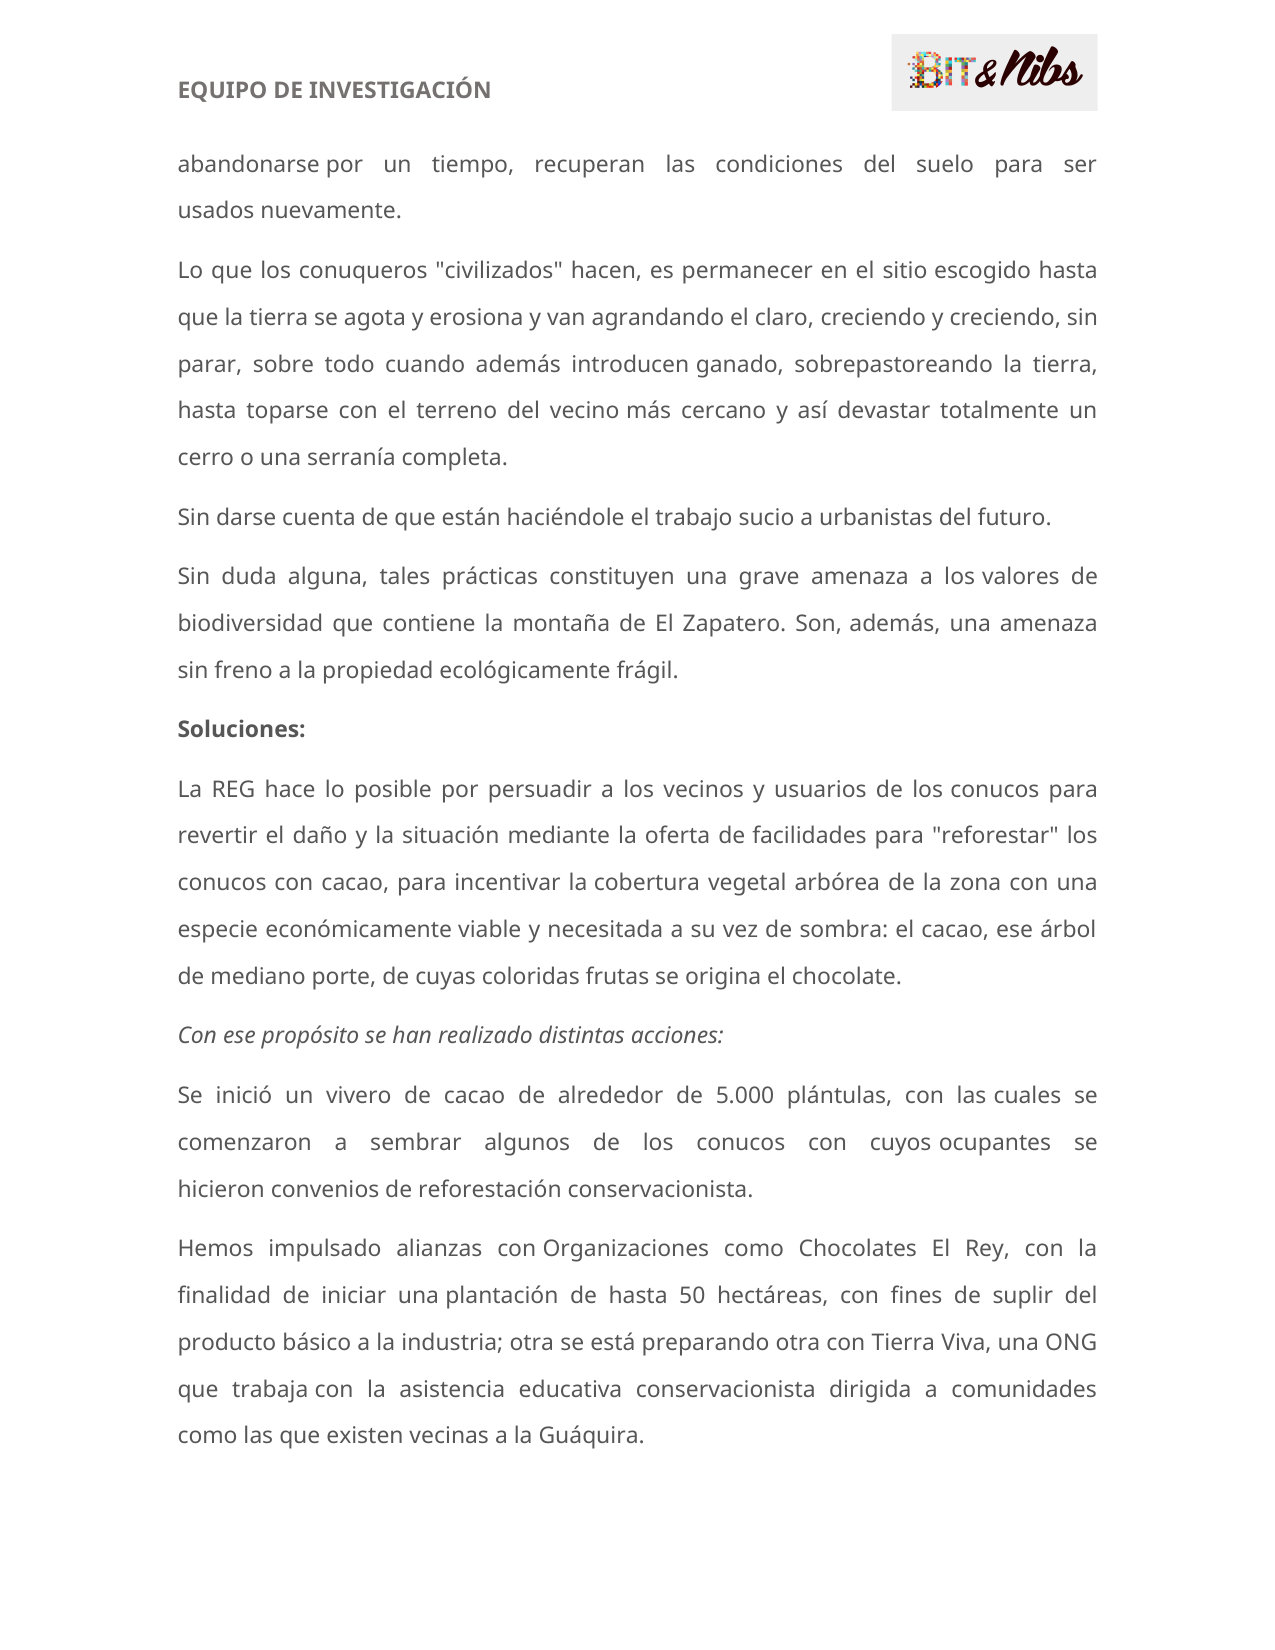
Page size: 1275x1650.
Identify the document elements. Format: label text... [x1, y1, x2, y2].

text Lo que los conuqueros "civilizados" hacen, es permanecer en el sitio escogido hasta que la tierra se agota y erosiona y van agrandando el claro, creciendo y creciendo, sin parar, sobre todo cuando además introducen ganado, sobrepastoreando la tierra, hasta toparse con el terreno del vecino más cercano y así devastar totalmente un cerro o una serranía completa. [177, 254, 1098, 473]
picture [891, 34, 1098, 111]
text Con ese propósito se han realizado distintas acciones: [177, 1019, 1098, 1051]
text Se inició un vivero de cacao de alrededor de 5.000 plántulas, con las cuales se comenzaron a sembrar algunos de los conucos con cuyos ocupantes se hicieron convenios de reforestación conservacionista. [177, 1079, 1098, 1204]
text Soluciones: [177, 713, 1098, 744]
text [177, 148, 1098, 226]
text Sin darse cuenta de que están haciéndole el trabajo sucio a urbanistas del futuro. [177, 501, 1098, 532]
text Hemos impulsado alianzas con Organizaciones como Chocolates El Rey, con la finalidad de iniciar una plantación de hasta 50 hectáreas, con fines de suplir del producto básico a la industria; otra se está preparando otra con Tierra Viva, una ONG que trabaja con la asistencia educativa conservacionista dirigida a comunidades como las que existen vecinas a la Guáquira. [177, 1232, 1098, 1451]
text La REG hace lo posible por persuadir a los vecinos y usuarios de los conucos para revertir el daño y la situación mediante la oferta de facilidades para "reforestar" los conucos con cacao, para incentivar la cobertura vegetal arbórea de la zona con una especie económicamente viable y necesitada a su vez de sombra: el cacao, ese árbol de mediano porte, de cuyas coloridas frutas se origina el chocolate. [177, 773, 1098, 991]
text Sin duda alguna, tales prácticas constituyen una grave amenaza a los valores de biodiversidad que contiene la montaña de El Zapatero. Son, además, una amenaza sin freno a la propiedad ecológicamente frágil. [177, 560, 1098, 685]
